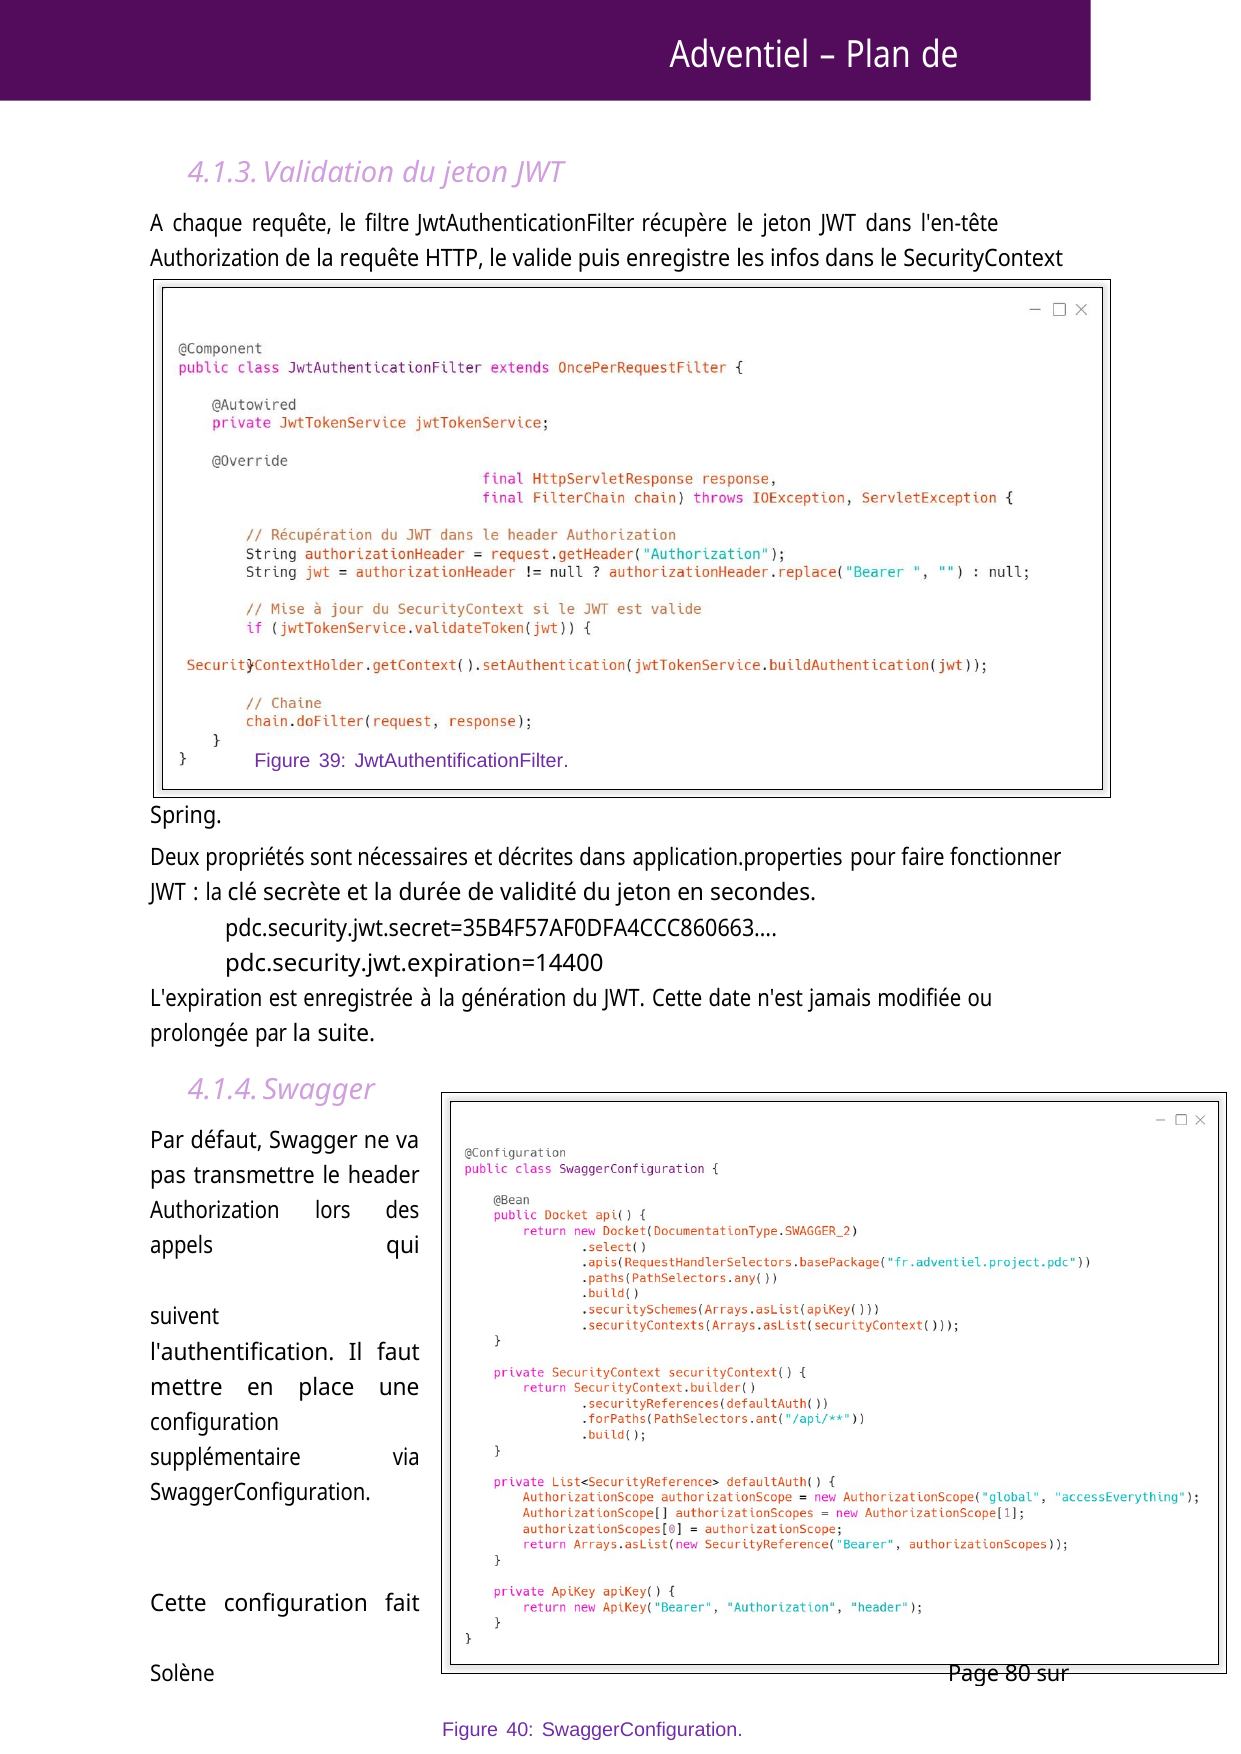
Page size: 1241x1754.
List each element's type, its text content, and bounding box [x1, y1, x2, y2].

picture [451, 1108, 1218, 1664]
subtitle Validation du jeton JWT [187, 152, 1240, 191]
picture [442, 1108, 950, 1673]
picture [1091, 288, 1102, 789]
text L'expiration est enregistrée à la génération du JWT. Cette date n'est jamais modifiée ou prolongée par la suite. [150, 981, 1091, 1049]
subtitle Swagger [187, 1068, 1240, 1108]
text pdc.security.jwt.secret=35B4F57AF0DFA4CCC860663…. pdc.security.jwt.expiration=14400 [225, 910, 983, 978]
picture [1013, 1665, 1020, 1673]
text Par défaut, Swagger ne va pas transmettre le header Authorization lors des appels qui suivent [150, 1123, 419, 1331]
picture [958, 1665, 1008, 1673]
text l'authentification. Il faut mettre en place une configuration supplémentaire via SwaggerConfiguration. [150, 1334, 419, 1508]
picture [1020, 1666, 1027, 1673]
text Deux propriétés sont nécessaires et décrites dans application.properties pour faire fonctionner JWT : la clé secrète et la durée de validité du jeton en secondes. [150, 840, 1091, 908]
picture [1027, 1108, 1226, 1673]
picture [952, 1666, 958, 1673]
text A chaque requête, le filtre JwtAuthenticationFilter récupère le jeton JWT dans l'en-tête Authorization de la requête HTTP, le valide puis enregistre les infos dans le SecurityContext Spring. [150, 206, 1091, 831]
picture [1091, 280, 1110, 797]
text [150, 1586, 419, 1618]
